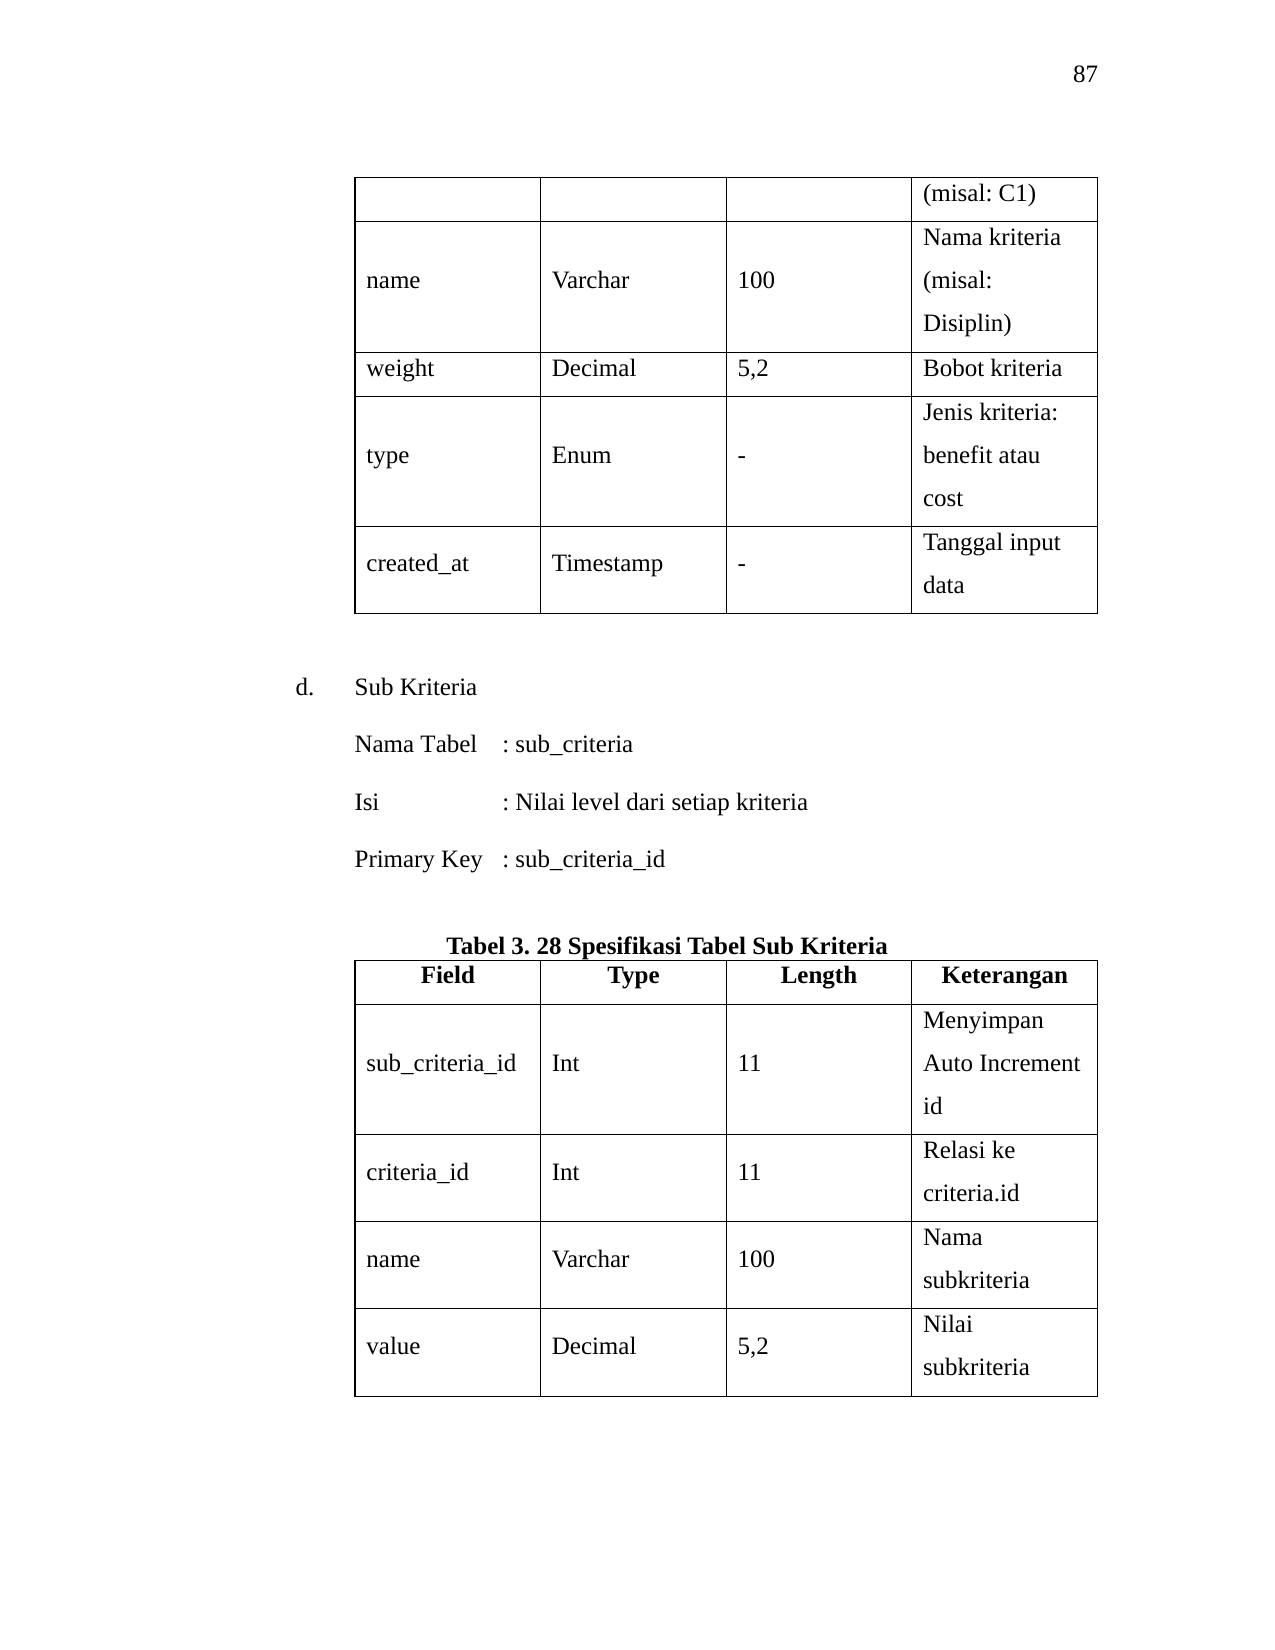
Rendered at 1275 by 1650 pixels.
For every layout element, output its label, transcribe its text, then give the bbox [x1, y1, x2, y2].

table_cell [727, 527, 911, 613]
list Sub Kriteria [295, 672, 1098, 700]
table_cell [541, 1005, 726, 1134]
list Primary Key : sub_criteria_id [354, 844, 1098, 873]
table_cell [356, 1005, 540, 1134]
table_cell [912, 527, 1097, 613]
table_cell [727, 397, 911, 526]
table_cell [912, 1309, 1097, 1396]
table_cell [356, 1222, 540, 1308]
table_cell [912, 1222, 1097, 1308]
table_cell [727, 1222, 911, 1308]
text Tabel 3. 28 Spesifikasi Tabel Sub Kriteria [236, 931, 1098, 959]
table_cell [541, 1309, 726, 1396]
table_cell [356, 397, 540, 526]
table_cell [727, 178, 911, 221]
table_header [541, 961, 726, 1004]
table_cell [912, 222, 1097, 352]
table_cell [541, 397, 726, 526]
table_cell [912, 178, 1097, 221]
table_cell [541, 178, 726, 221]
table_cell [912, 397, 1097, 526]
list Isi : Nilai level dari setiap kriteria [354, 787, 1098, 815]
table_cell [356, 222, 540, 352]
list Nama Tabel : sub_criteria [354, 729, 1098, 758]
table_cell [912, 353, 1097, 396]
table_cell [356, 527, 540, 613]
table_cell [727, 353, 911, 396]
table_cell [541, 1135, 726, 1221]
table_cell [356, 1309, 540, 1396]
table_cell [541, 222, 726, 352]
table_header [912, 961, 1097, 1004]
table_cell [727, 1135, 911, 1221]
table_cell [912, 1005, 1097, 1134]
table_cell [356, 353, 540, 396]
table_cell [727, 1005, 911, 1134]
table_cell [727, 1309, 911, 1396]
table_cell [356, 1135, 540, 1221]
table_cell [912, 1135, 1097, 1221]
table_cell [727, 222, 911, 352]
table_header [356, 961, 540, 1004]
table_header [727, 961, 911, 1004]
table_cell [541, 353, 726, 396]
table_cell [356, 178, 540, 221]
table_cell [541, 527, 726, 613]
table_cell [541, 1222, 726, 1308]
